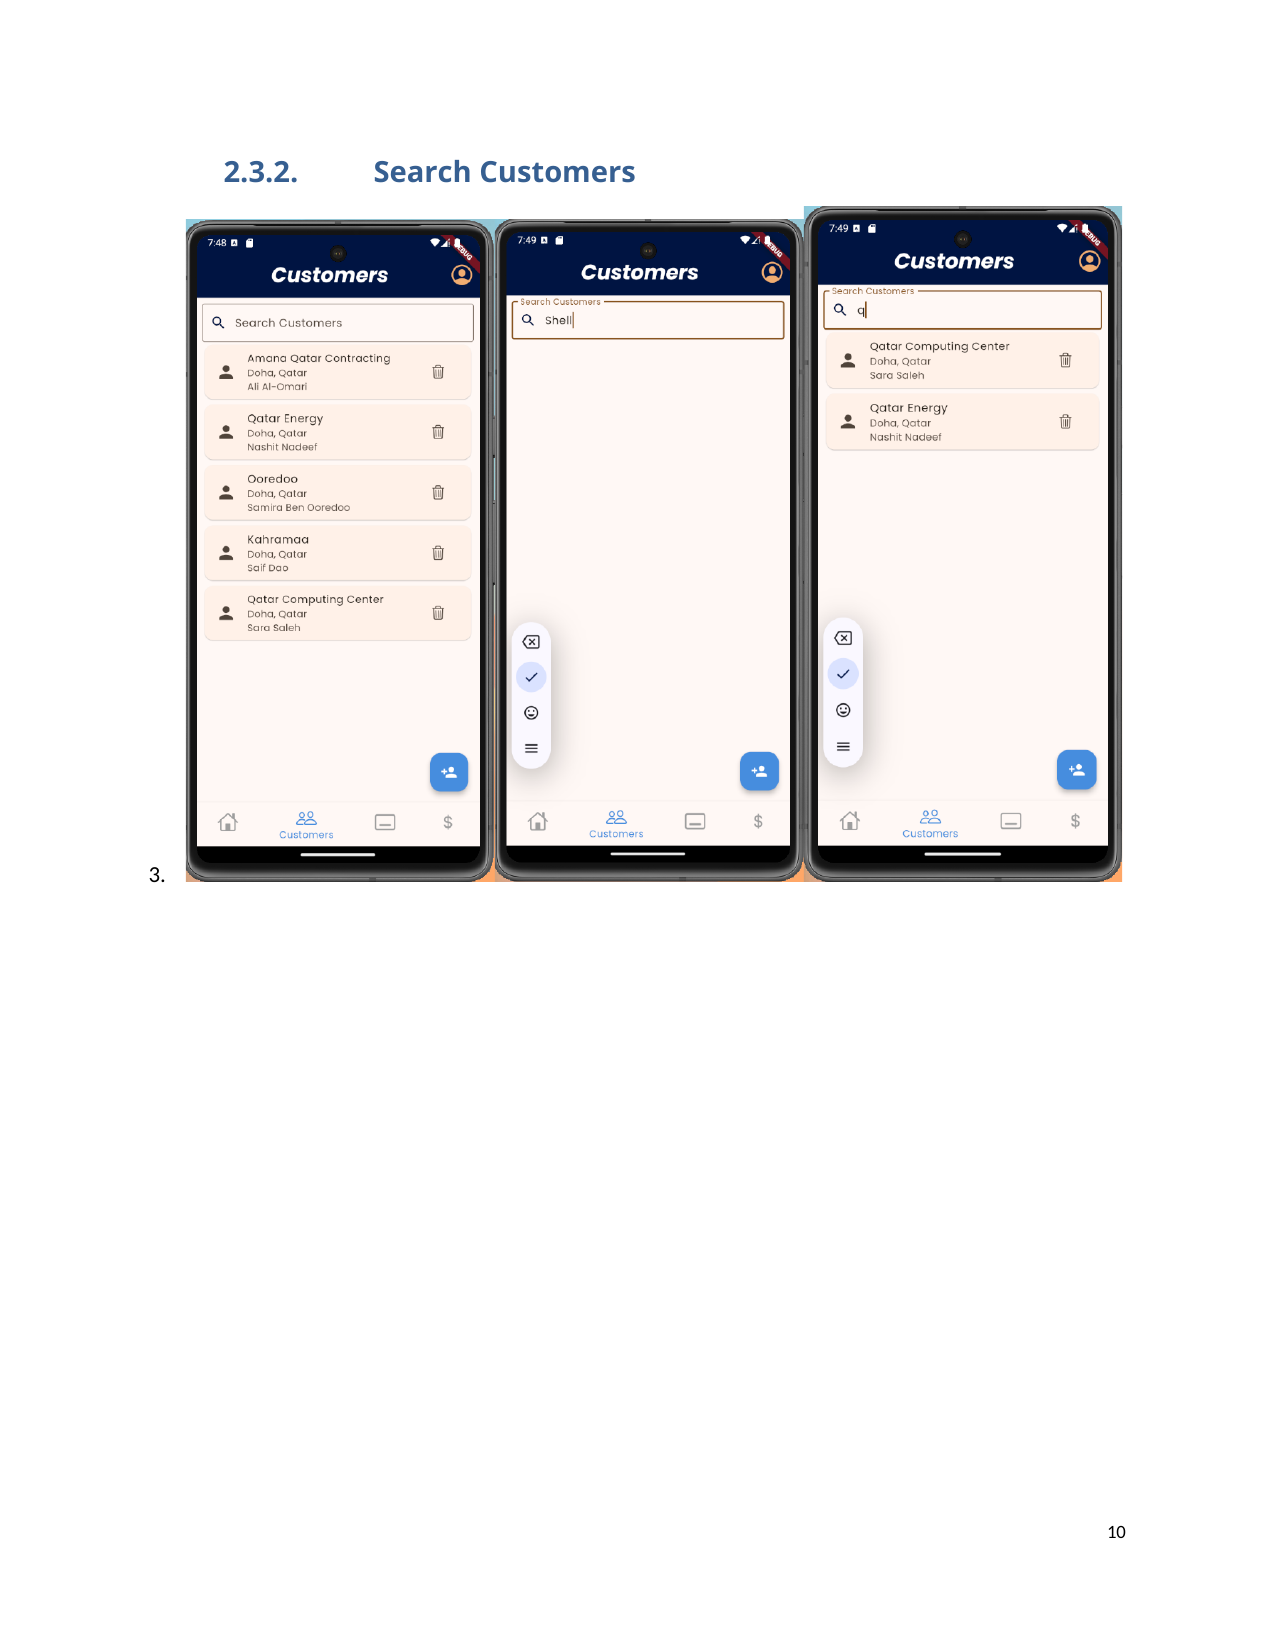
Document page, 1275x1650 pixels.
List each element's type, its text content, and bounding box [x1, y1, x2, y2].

picture [185, 206, 1123, 882]
subtitle Search Customers [223, 151, 1154, 191]
